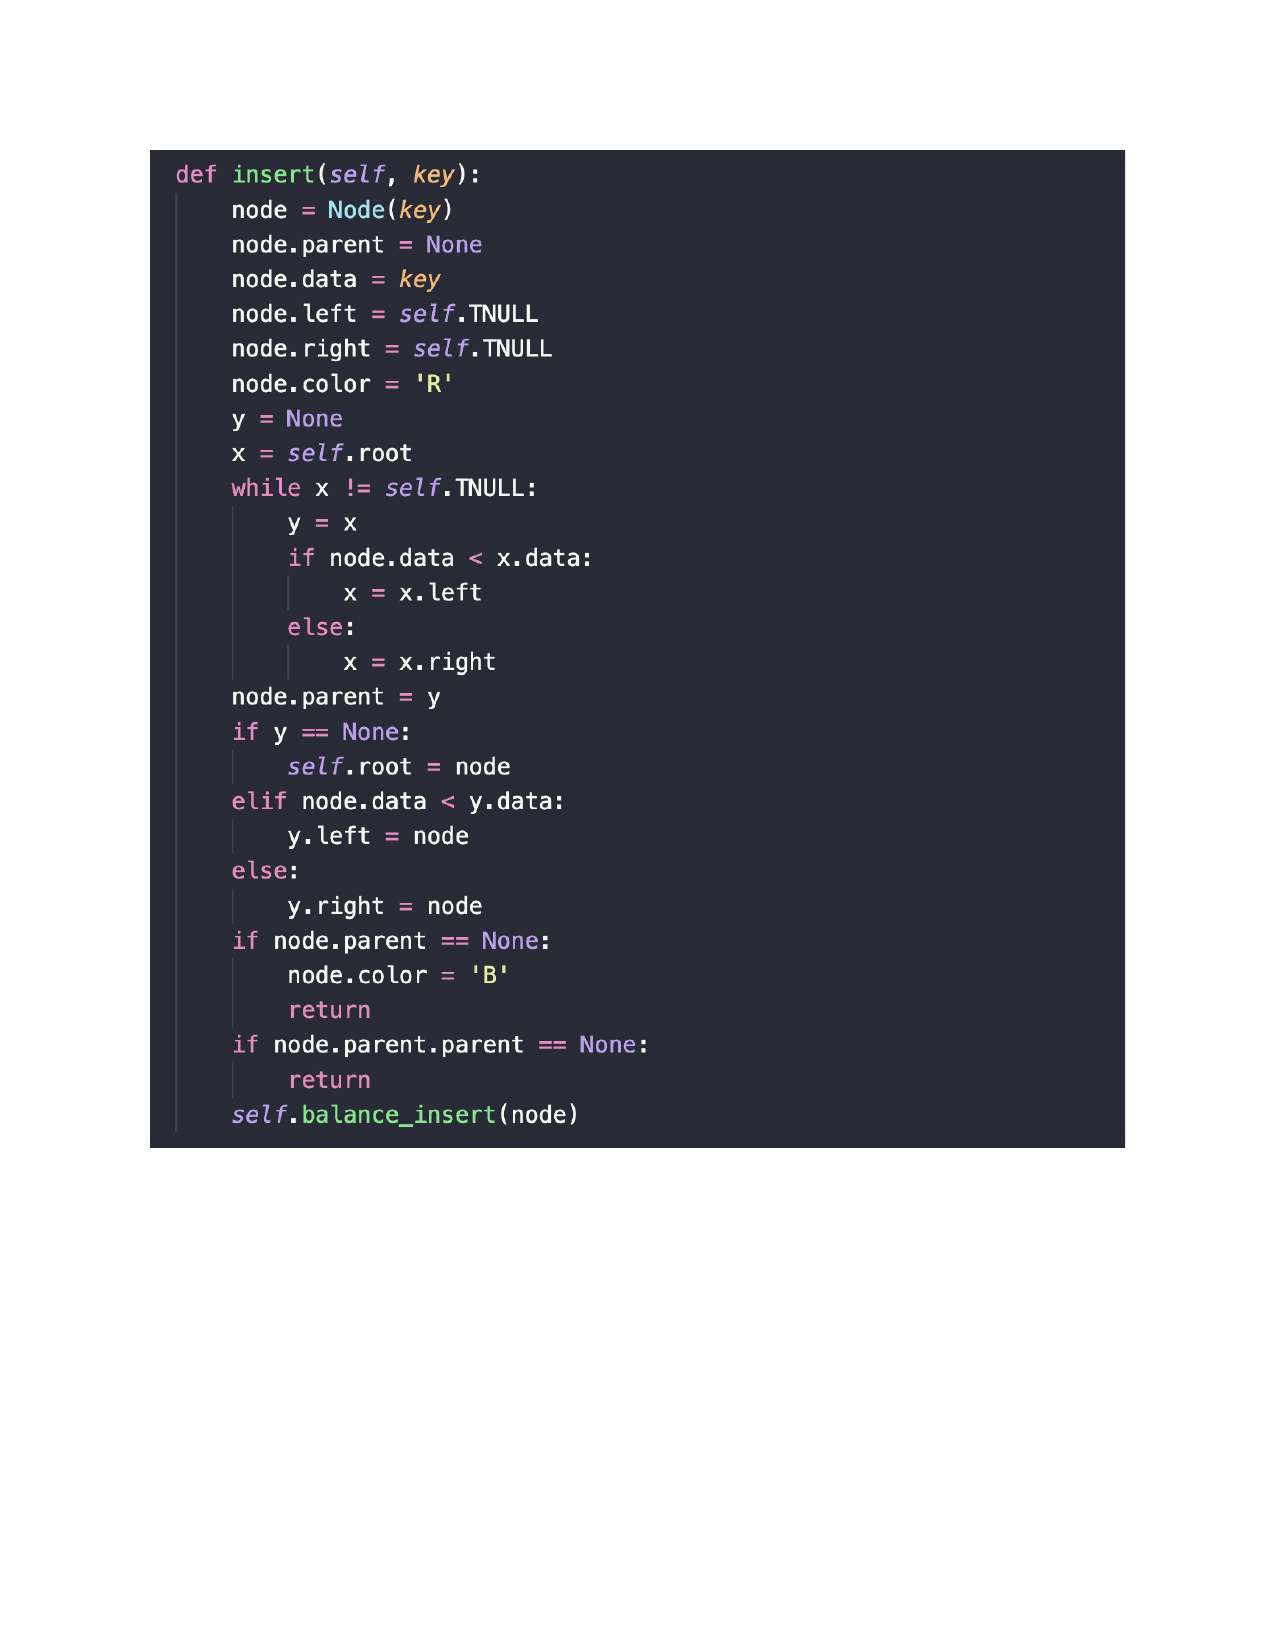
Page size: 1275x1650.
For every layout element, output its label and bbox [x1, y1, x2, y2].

picture [150, 150, 1125, 1148]
